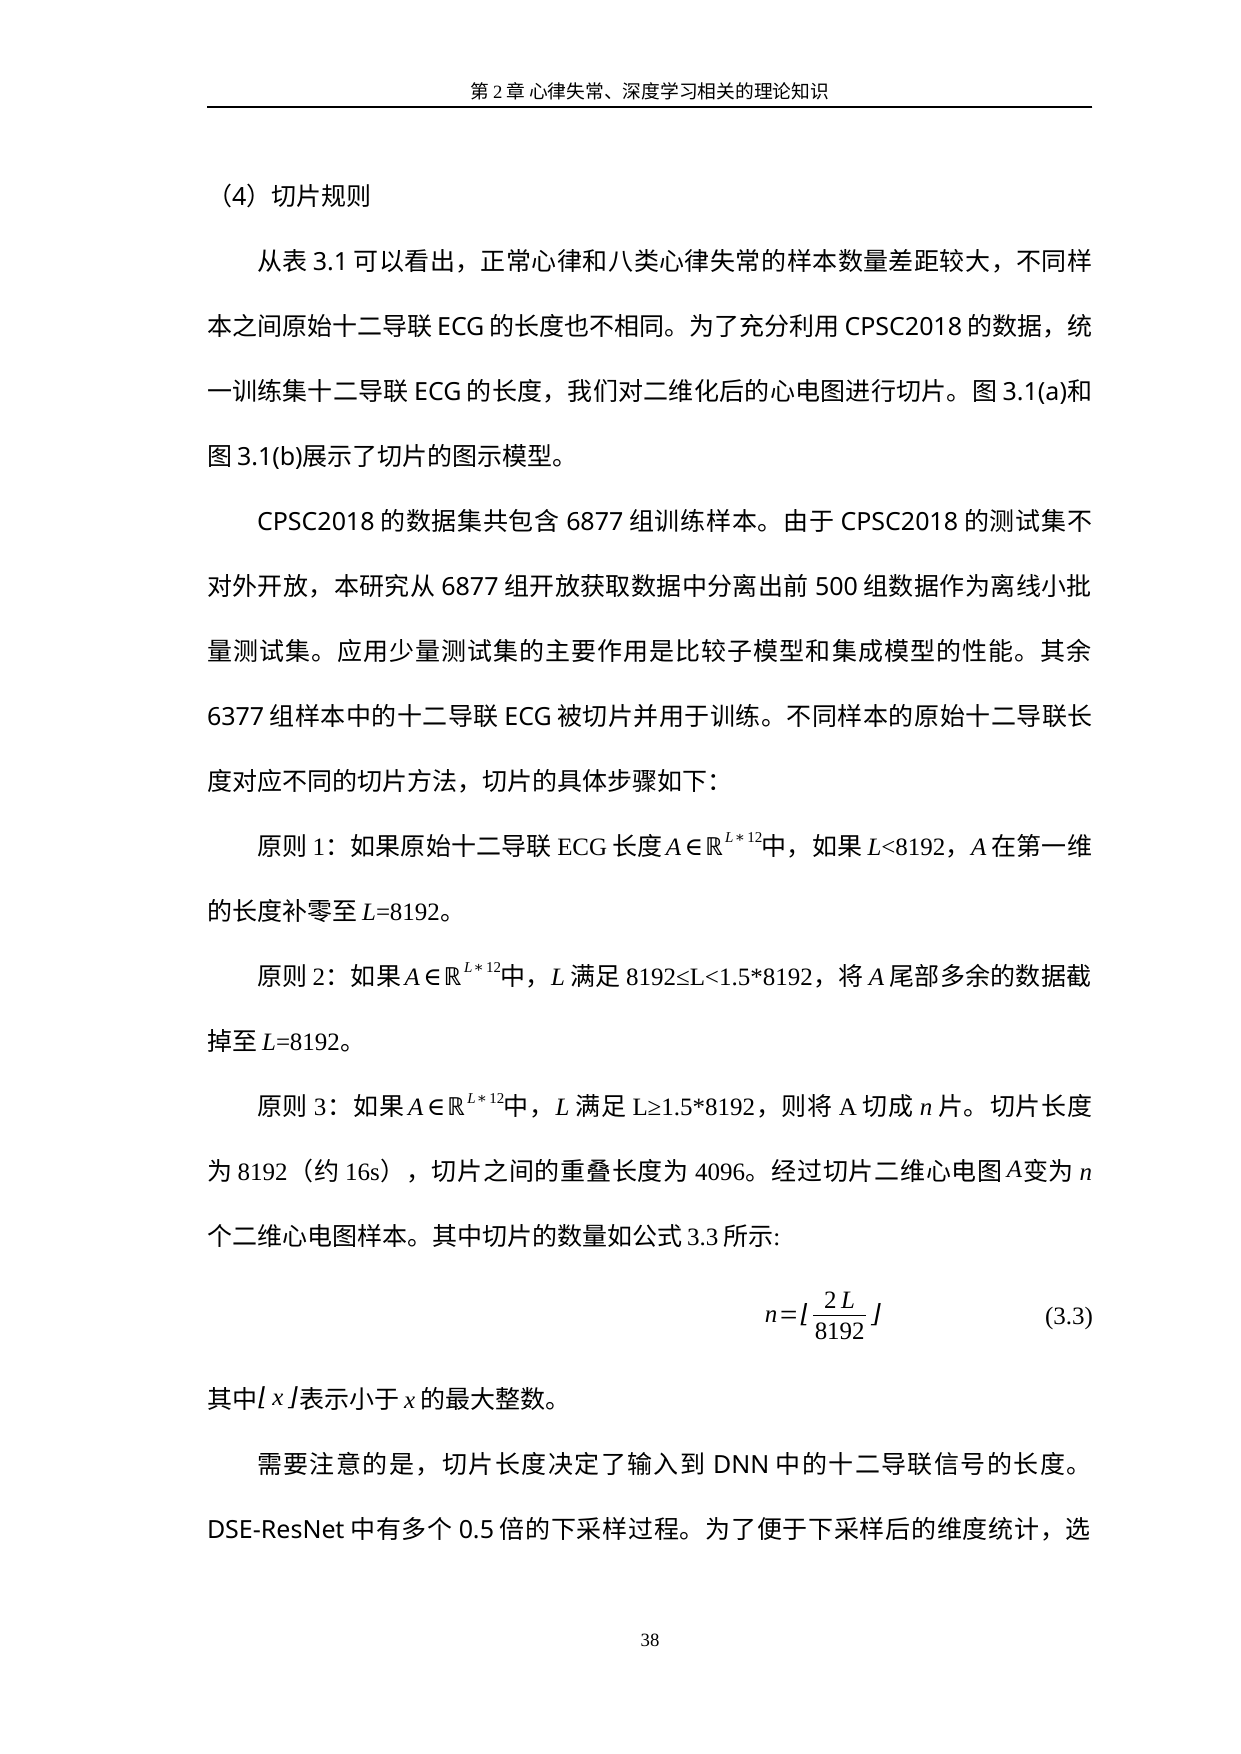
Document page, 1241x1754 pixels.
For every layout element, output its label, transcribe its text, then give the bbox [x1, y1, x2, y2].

list 切片规则 [207, 162, 1092, 227]
list 从表3.1可以看出，正常心律和八类心律失常的样本数量差距较大，不同样本之间原始十二导联ECG的长度也不相同。为了充分利用CPSC2018的数据，统一训练集十二导联ECG的长度，我们对二维化后的心电图进行切片。图3.1(a)和图3.1(b)展示了切片的图示模型。 [207, 227, 1092, 487]
list 原则1：如果原始十二导联ECG长度中，如果L<8192，A在第一维的长度补零至L=8192。 [207, 812, 1092, 942]
list (3.3) [207, 1283, 1092, 1348]
list CPSC2018的数据集共包含6877组训练样本。由于CPSC2018的测试集不对外开放，本研究从6877组开放获取数据中分离出前500组数据作为离线小批量测试集。应用少量测试集的主要作用是比较子模型和集成模型的性能。其余6377组样本中的十二导联ECG被切片并用于训练。不同样本的原始十二导联长度对应不同的切片方法，切片的具体步骤如下： [207, 487, 1092, 812]
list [207, 1430, 1092, 1560]
list 其中表示小于x的最大整数。 [207, 1365, 1092, 1430]
list 原则3：如果中，L满足L≥1.5*8192，则将A切成n片。切片长度为8192（约16s），切片之间的重叠长度为4096。经过切片二维心电图变为n个二维心电图样本。其中切片的数量如公式3.3所示: [207, 1072, 1092, 1267]
list 原则2：如果中，L满足8192≤L<1.5*8192，将A尾部多余的数据截掉至L=8192。 [207, 942, 1092, 1072]
